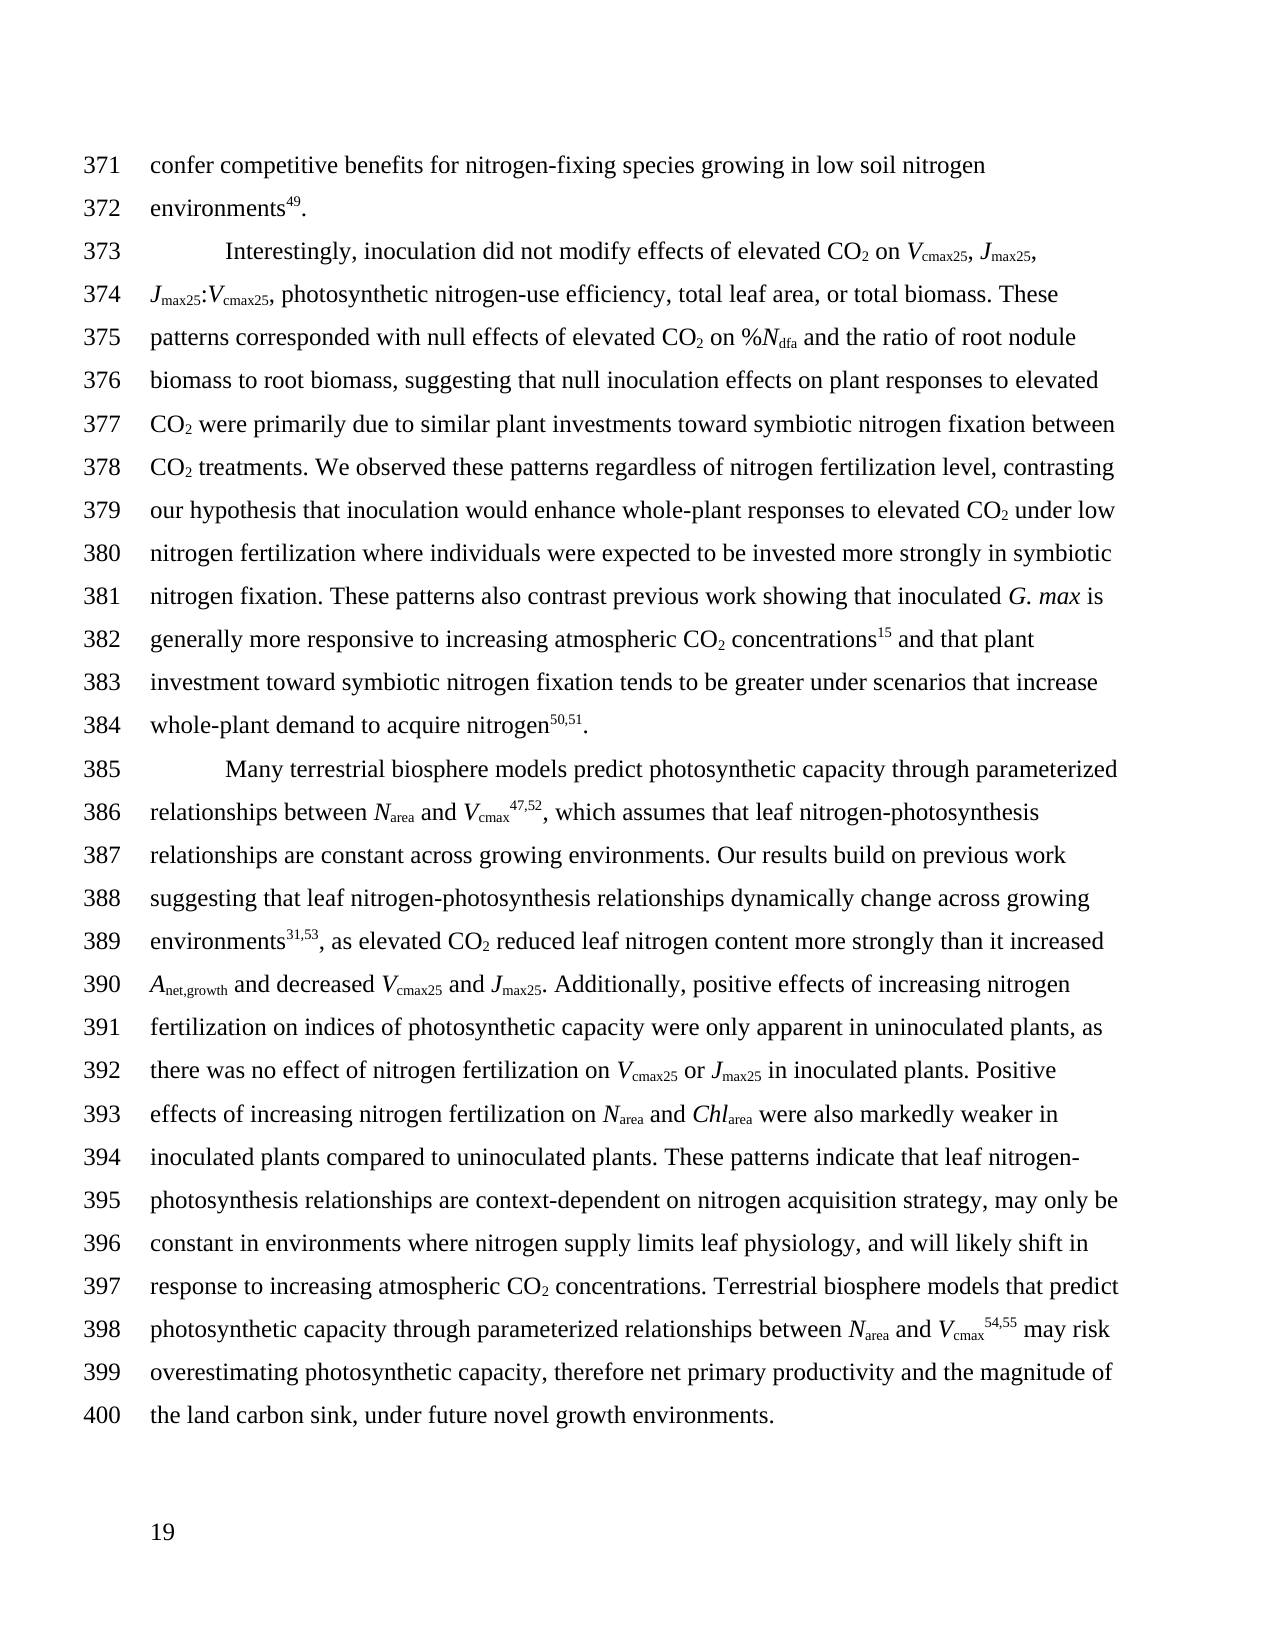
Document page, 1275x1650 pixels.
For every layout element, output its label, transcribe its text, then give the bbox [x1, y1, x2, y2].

text Many terrestrial biosphere models predict photosynthetic capacity through parameterized relationships between Narea and Vcmax47,52, which assumes that leaf nitrogen-photosynthesis relationships are constant across growing environments. Our results build on previous work suggesting that leaf nitrogen-photosynthesis relationships dynamically change across growing environments31,53, as elevated CO2 reduced leaf nitrogen content more strongly than it increased Anet,growth and decreased Vcmax25 and Jmax25. Additionally, positive effects of increasing nitrogen fertilization on indices of photosynthetic capacity were only apparent in uninoculated plants, as there was no effect of nitrogen fertilization on Vcmax25 or Jmax25 in inoculated plants. Positive effects of increasing nitrogen fertilization on Narea and Chlarea were also markedly weaker in inoculated plants compared to uninoculated plants. These patterns indicate that leaf nitrogen-photosynthesis relationships are context-dependent on nitrogen acquisition strategy, may only be constant in environments where nitrogen supply limits leaf physiology, and will likely shift in response to increasing atmospheric CO2 concentrations. Terrestrial biosphere models that predict photosynthetic capacity through parameterized relationships between Narea and Vcmax54,55 may risk overestimating photosynthetic capacity, therefore net primary productivity and the magnitude of the land carbon sink, under future novel growth environments. [150, 754, 1125, 1429]
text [150, 150, 1125, 222]
text Interestingly, inoculation did not modify effects of elevated CO2 on Vcmax25, Jmax25, Jmax25:Vcmax25, photosynthetic nitrogen-use efficiency, total leaf area, or total biomass. These patterns corresponded with null effects of elevated CO2 on %Ndfa and the ratio of root nodule biomass to root biomass, suggesting that null inoculation effects on plant responses to elevated CO2 were primarily due to similar plant investments toward symbiotic nitrogen fixation between CO2 treatments. We observed these patterns regardless of nitrogen fertilization level, contrasting our hypothesis that inoculation would enhance whole-plant responses to elevated CO2 under low nitrogen fertilization where individuals were expected to be invested more strongly in symbiotic nitrogen fixation. These patterns also contrast previous work showing that inoculated G. max is generally more responsive to increasing atmospheric CO2 concentrations15 and that plant investment toward symbiotic nitrogen fixation tends to be greater under scenarios that increase whole-plant demand to acquire nitrogen50,51. [150, 236, 1125, 739]
